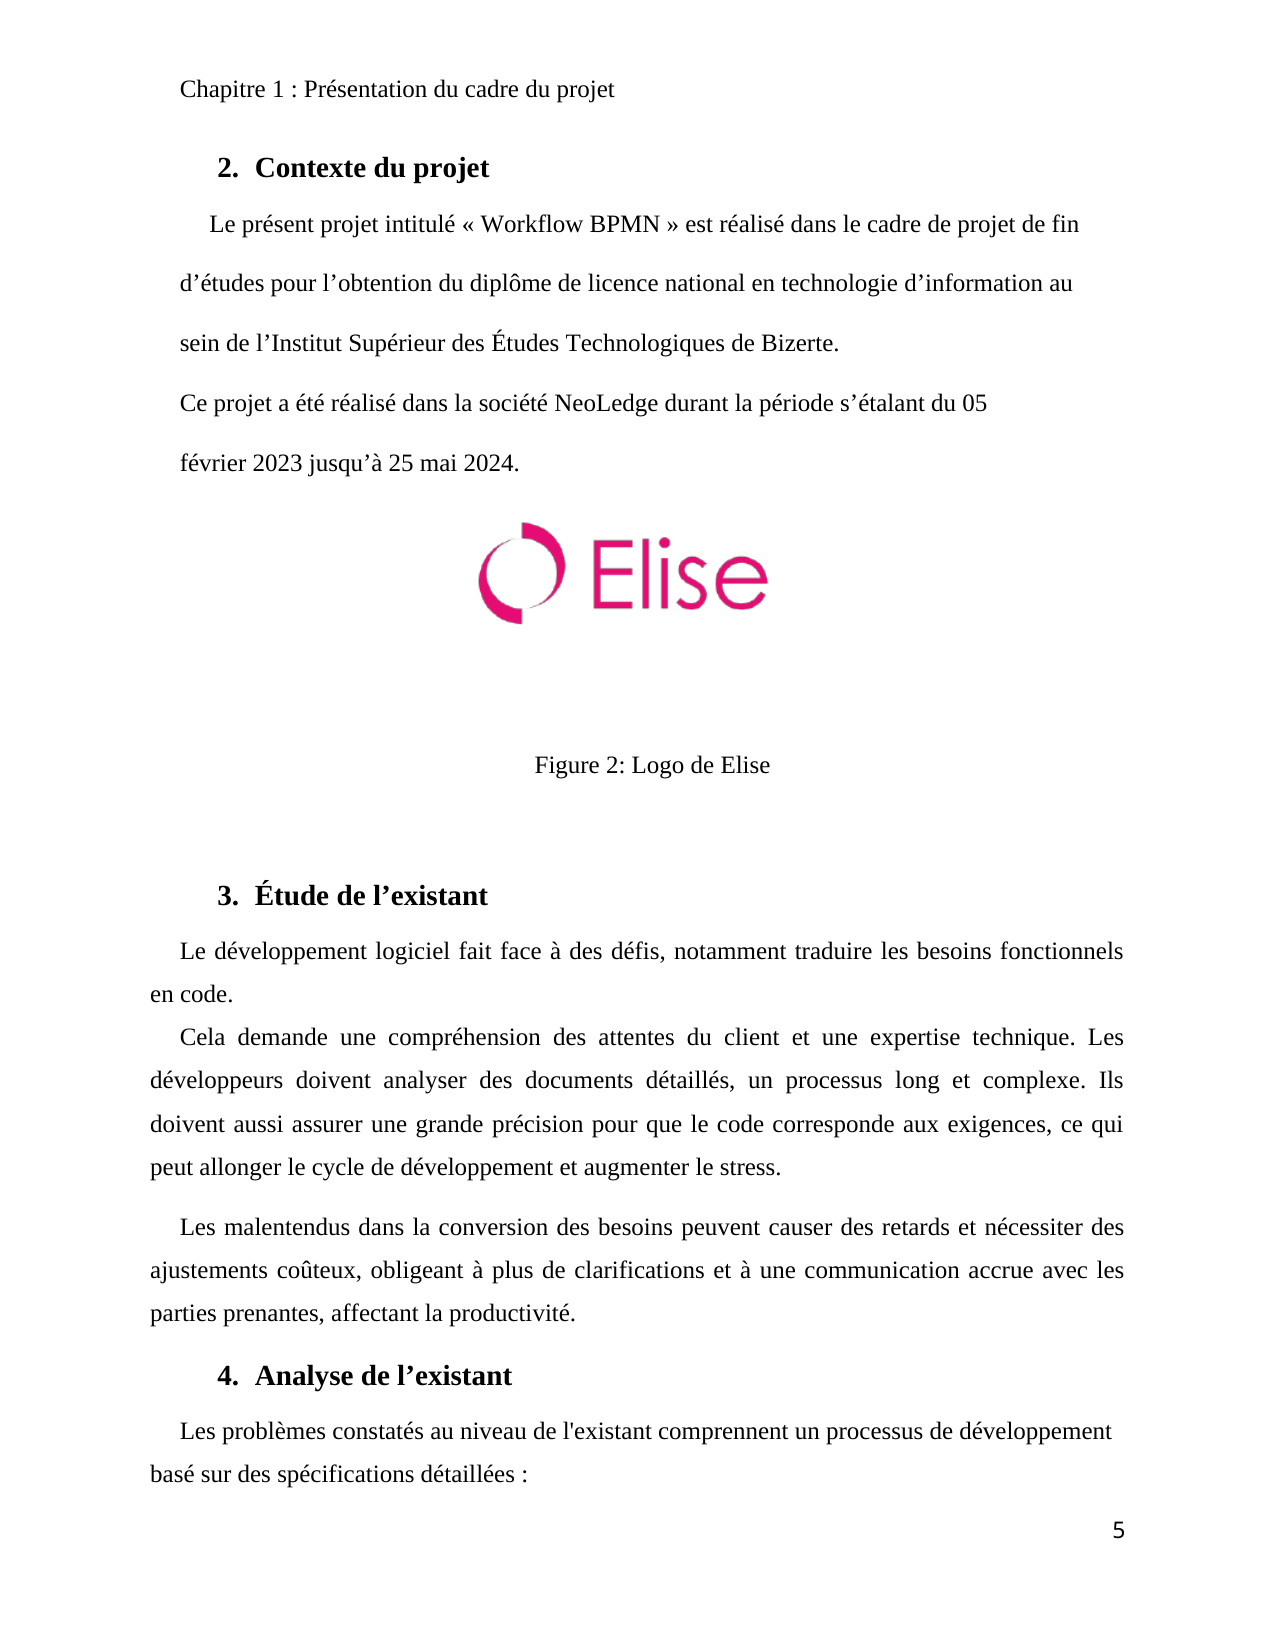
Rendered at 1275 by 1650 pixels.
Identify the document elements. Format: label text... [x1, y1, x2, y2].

text d’études pour l’obtention du diplôme de licence national en technologie d’information au [150, 268, 1125, 297]
text Figure 2: Logo de Elise [150, 750, 1125, 779]
text sein de l’Institut Supérieur des Études Technologiques de Bizerte. [150, 328, 1125, 357]
picture [440, 511, 784, 640]
subtitle Étude de l’existant [217, 878, 1125, 911]
text Le présent projet intitulé « Workflow BPMN » est réalisé dans le cadre de projet de fin [179, 209, 1125, 237]
text Le développement logiciel fait face à des défis, notamment traduire les besoins fonctionnels en code. [150, 936, 1125, 1008]
subtitle Contexte du projet [217, 150, 1125, 183]
text Les problèmes constatés au niveau de l'existant comprennent un processus de développement basé sur des spécifications détaillées : [150, 1416, 1125, 1488]
text Cela demande une compréhension des attentes du client et une expertise technique. Les développeurs doivent analyser des documents détaillés, un processus long et complexe. Ils doivent aussi assurer une grande précision pour que le code corresponde aux exigences, ce qui peut allonger le cycle de développement et augmenter le stress. [150, 1022, 1125, 1181]
subtitle Analyse de l’existant [217, 1358, 1125, 1391]
text Les malentendus dans la conversion des besoins peuvent causer des retards et nécessiter des ajustements coûteux, obligeant à plus de clarifications et à une communication accrue avec les parties prenantes, affectant la productivité. [150, 1212, 1125, 1327]
text Ce projet a été réalisé dans la société NeoLedge durant la période s’étalant du 05 [150, 388, 1125, 417]
text février 2023 jusqu’à 25 mai 2024. [150, 448, 1125, 477]
